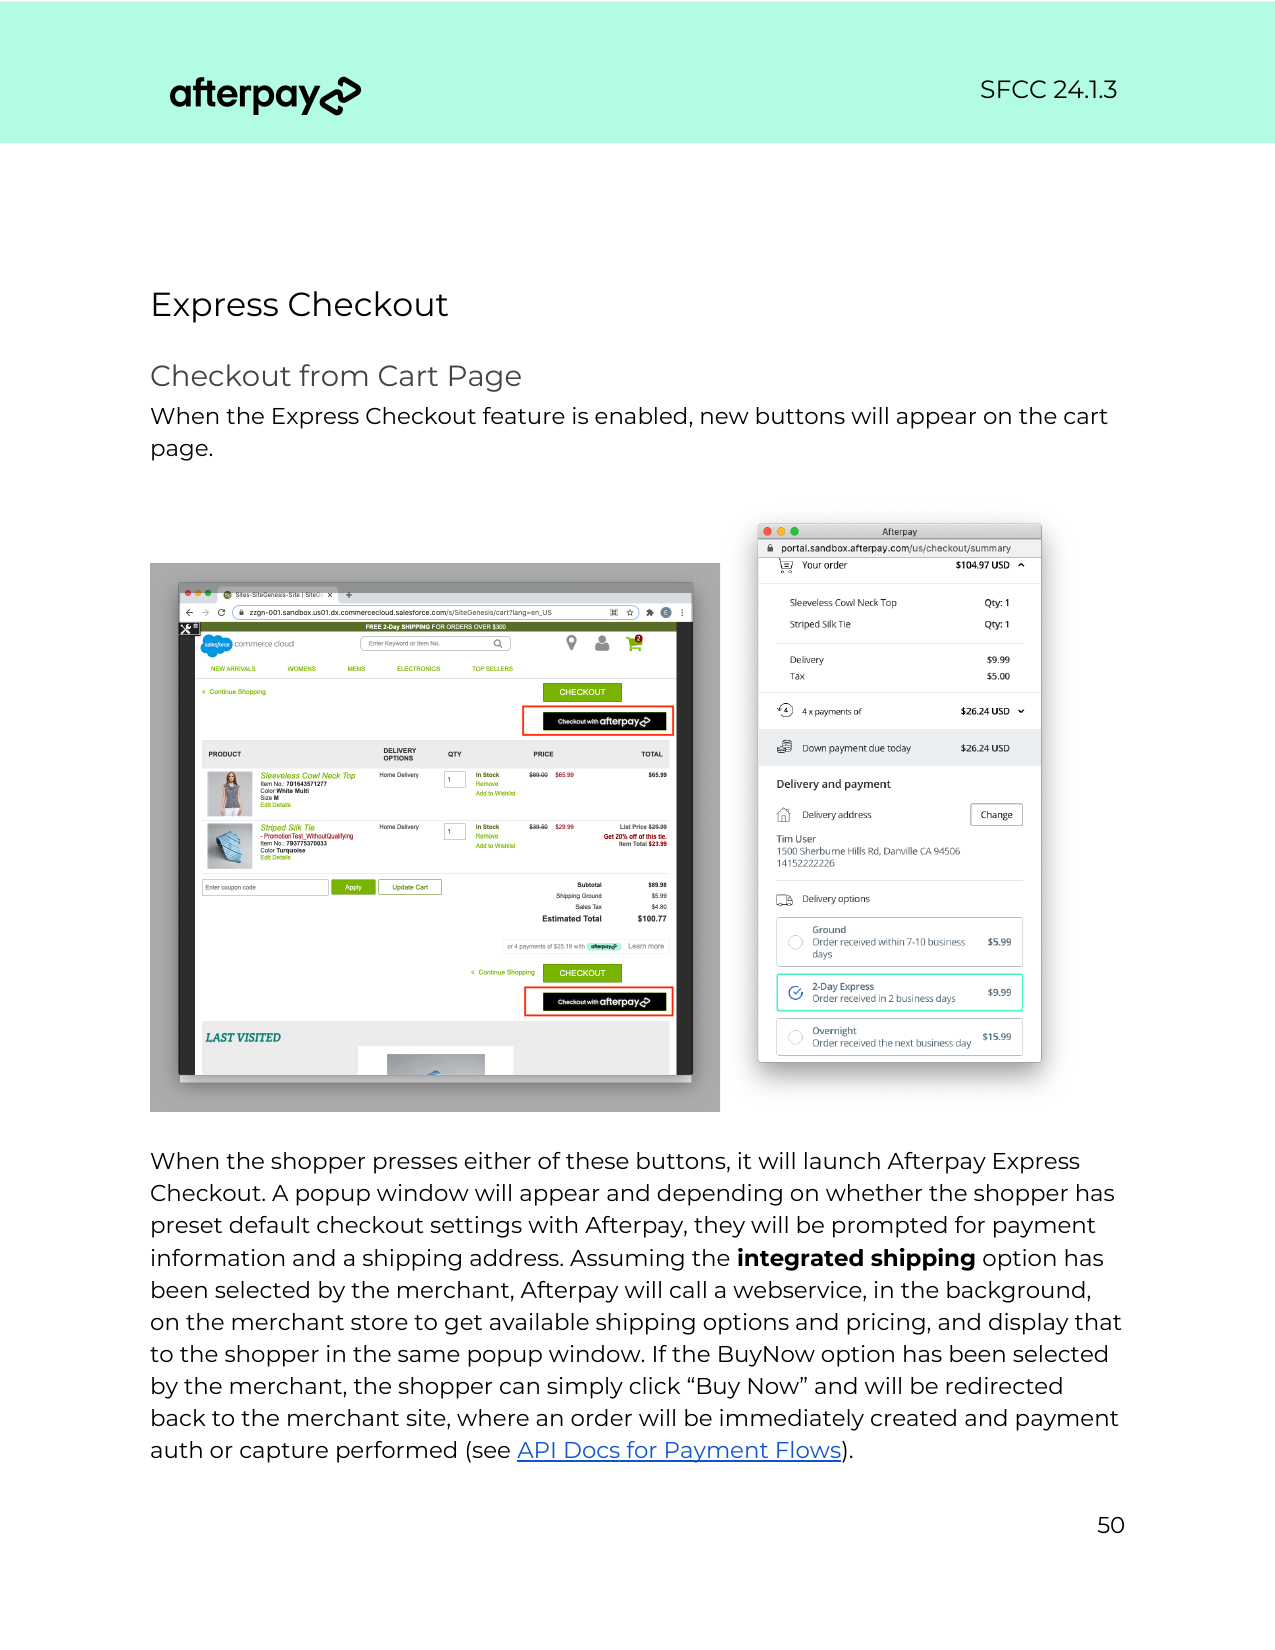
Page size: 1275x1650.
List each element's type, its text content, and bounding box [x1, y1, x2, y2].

subtitle Checkout from Cart Page [150, 358, 1125, 394]
picture [150, 498, 1079, 1112]
subtitle Express Checkout [150, 284, 1125, 325]
text When the Express Checkout feature is enabled, new buttons will appear on the cart page. [150, 402, 1125, 462]
picture [134, 48, 397, 144]
